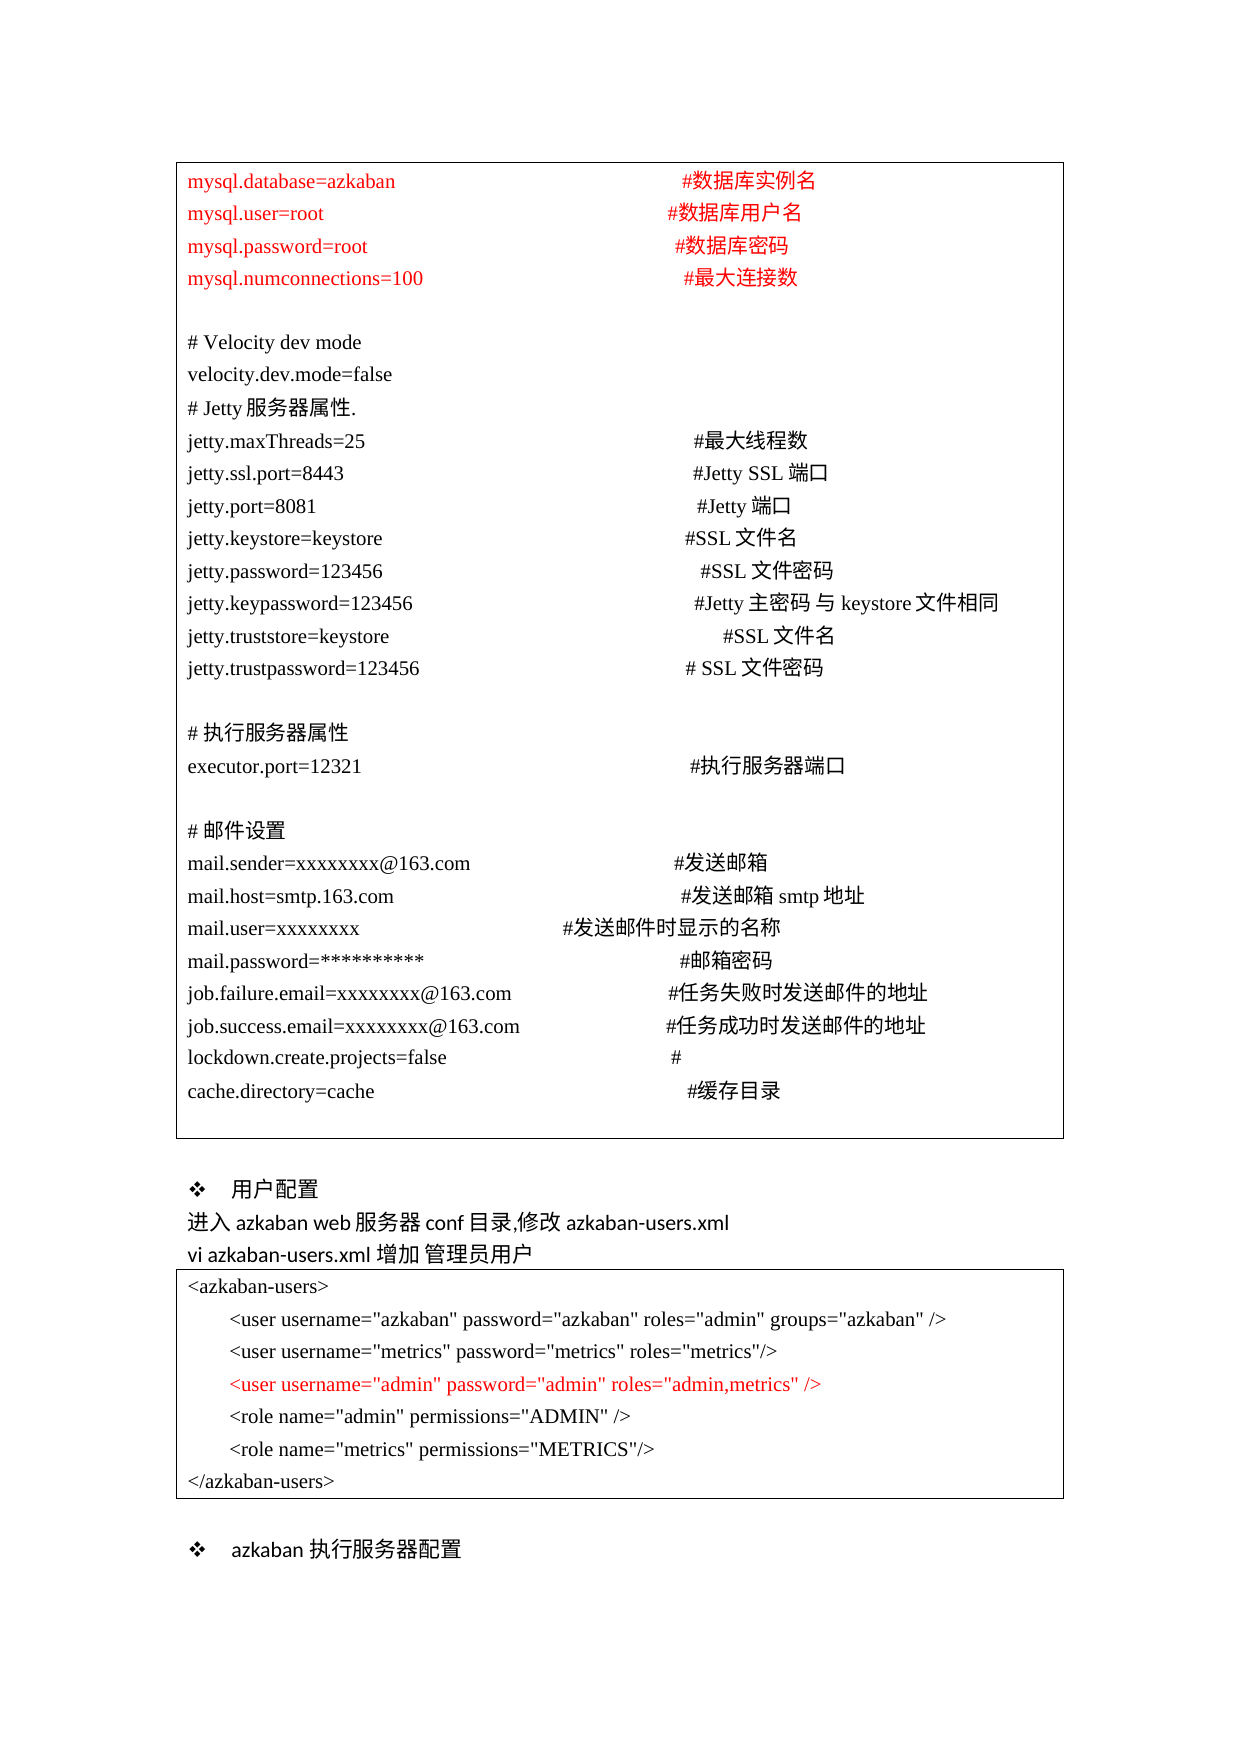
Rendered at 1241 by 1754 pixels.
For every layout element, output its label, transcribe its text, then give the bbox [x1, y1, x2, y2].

table_header <azkaban-users> <user username="azkaban" password="azkaban" roles="admin" groups="azkaban" /> <user username="metrics" password="metrics" roles="metrics"/> <user username="admin" password="admin" roles="admin,metrics" /> <role name="admin" permissions="ADMIN" /> <role name="metrics" permissions="METRICS"/> </azkaban-users> [177, 1270, 1063, 1498]
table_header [177, 163, 1063, 1138]
list azkaban 执行服务器配置 [187, 1531, 1053, 1564]
text vi azkaban-users.xml 增加 管理员用户 [187, 1237, 1053, 1269]
text 进入azkaban web服务器conf目录,修改azkaban-users.xml [187, 1204, 1053, 1237]
list 用户配置 [187, 1172, 1053, 1204]
